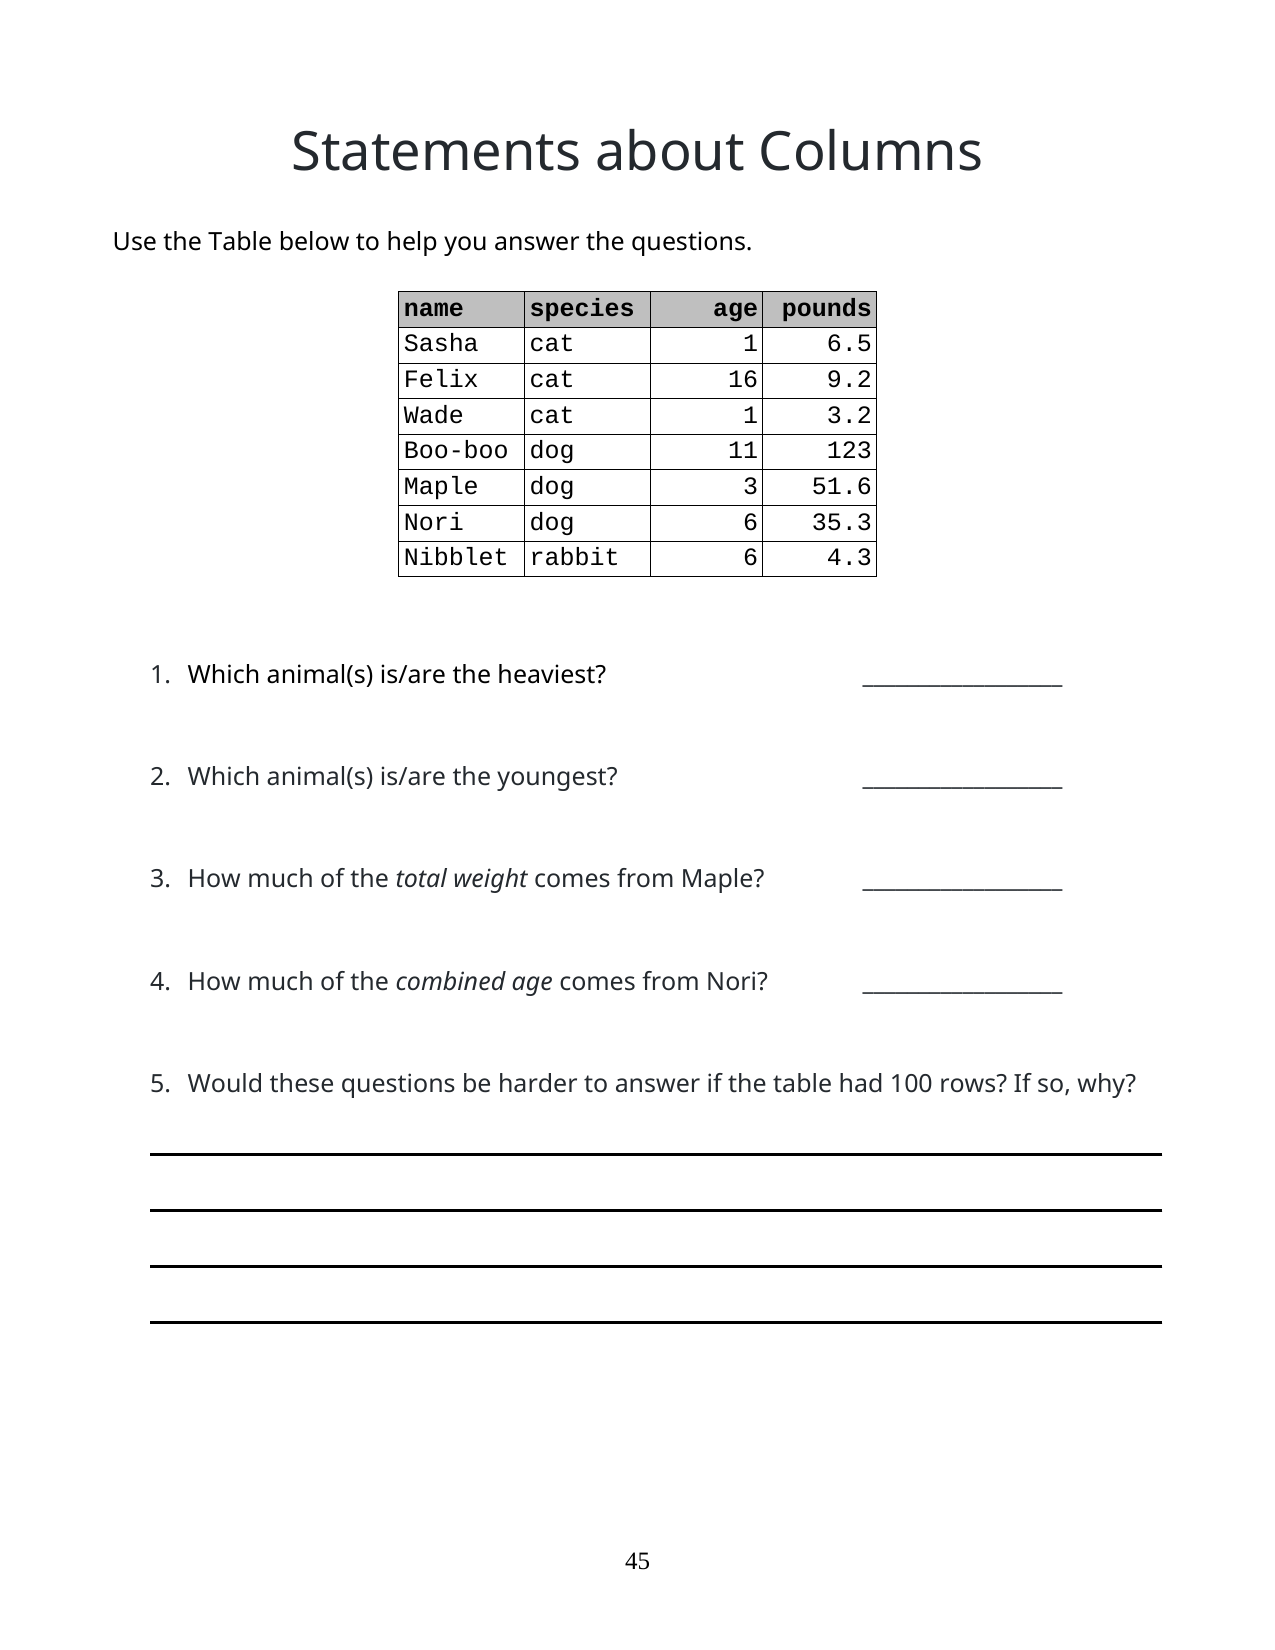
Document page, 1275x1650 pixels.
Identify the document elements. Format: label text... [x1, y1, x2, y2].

table_cell Boo-boo [399, 435, 524, 469]
table_cell dog [525, 435, 650, 469]
table_cell 6 [651, 542, 762, 576]
table_cell Wade [399, 399, 524, 434]
subtitle Statements about Columns [112, 112, 1162, 186]
table_cell 51.6 [763, 470, 876, 505]
table_cell 1 [651, 399, 762, 434]
table_header age [651, 292, 762, 327]
table_cell Nibblet [399, 542, 524, 576]
table_cell cat [525, 364, 650, 398]
table_cell Maple [399, 470, 524, 505]
table_cell 6.5 [763, 328, 876, 362]
table_cell 4.3 [763, 542, 876, 576]
table_cell 16 [651, 364, 762, 398]
table_cell rabbit [525, 542, 650, 576]
table_header species [525, 292, 650, 327]
list Which animal(s) is/are the heaviest? __________________ [150, 657, 1162, 691]
table_cell 11 [651, 435, 762, 469]
table_cell 3 [651, 470, 762, 505]
table_cell Felix [399, 364, 524, 398]
text Use the Table below to help you answer the questions. [112, 223, 1162, 257]
table_header pounds [763, 292, 876, 327]
list Which animal(s) is/are the youngest? __________________ [150, 759, 1162, 793]
table_cell Sasha [399, 328, 524, 362]
table_cell 9.2 [763, 364, 876, 398]
table_cell 123 [763, 435, 876, 469]
table_header name [399, 292, 524, 327]
table_cell 3.2 [763, 399, 876, 434]
table_cell cat [525, 399, 650, 434]
table_cell 6 [651, 506, 762, 541]
list How much of the combined age comes from Nori? __________________ [150, 963, 1162, 997]
table_cell cat [525, 328, 650, 362]
table_cell Nori [399, 506, 524, 541]
table_cell dog [525, 506, 650, 541]
table_cell 35.3 [763, 506, 876, 541]
table_cell 1 [651, 328, 762, 362]
list Would these questions be harder to answer if the table had 100 rows? If so, why? [150, 1065, 1162, 1099]
table_cell dog [525, 470, 650, 505]
list How much of the total weight comes from Maple? __________________ [150, 861, 1162, 895]
